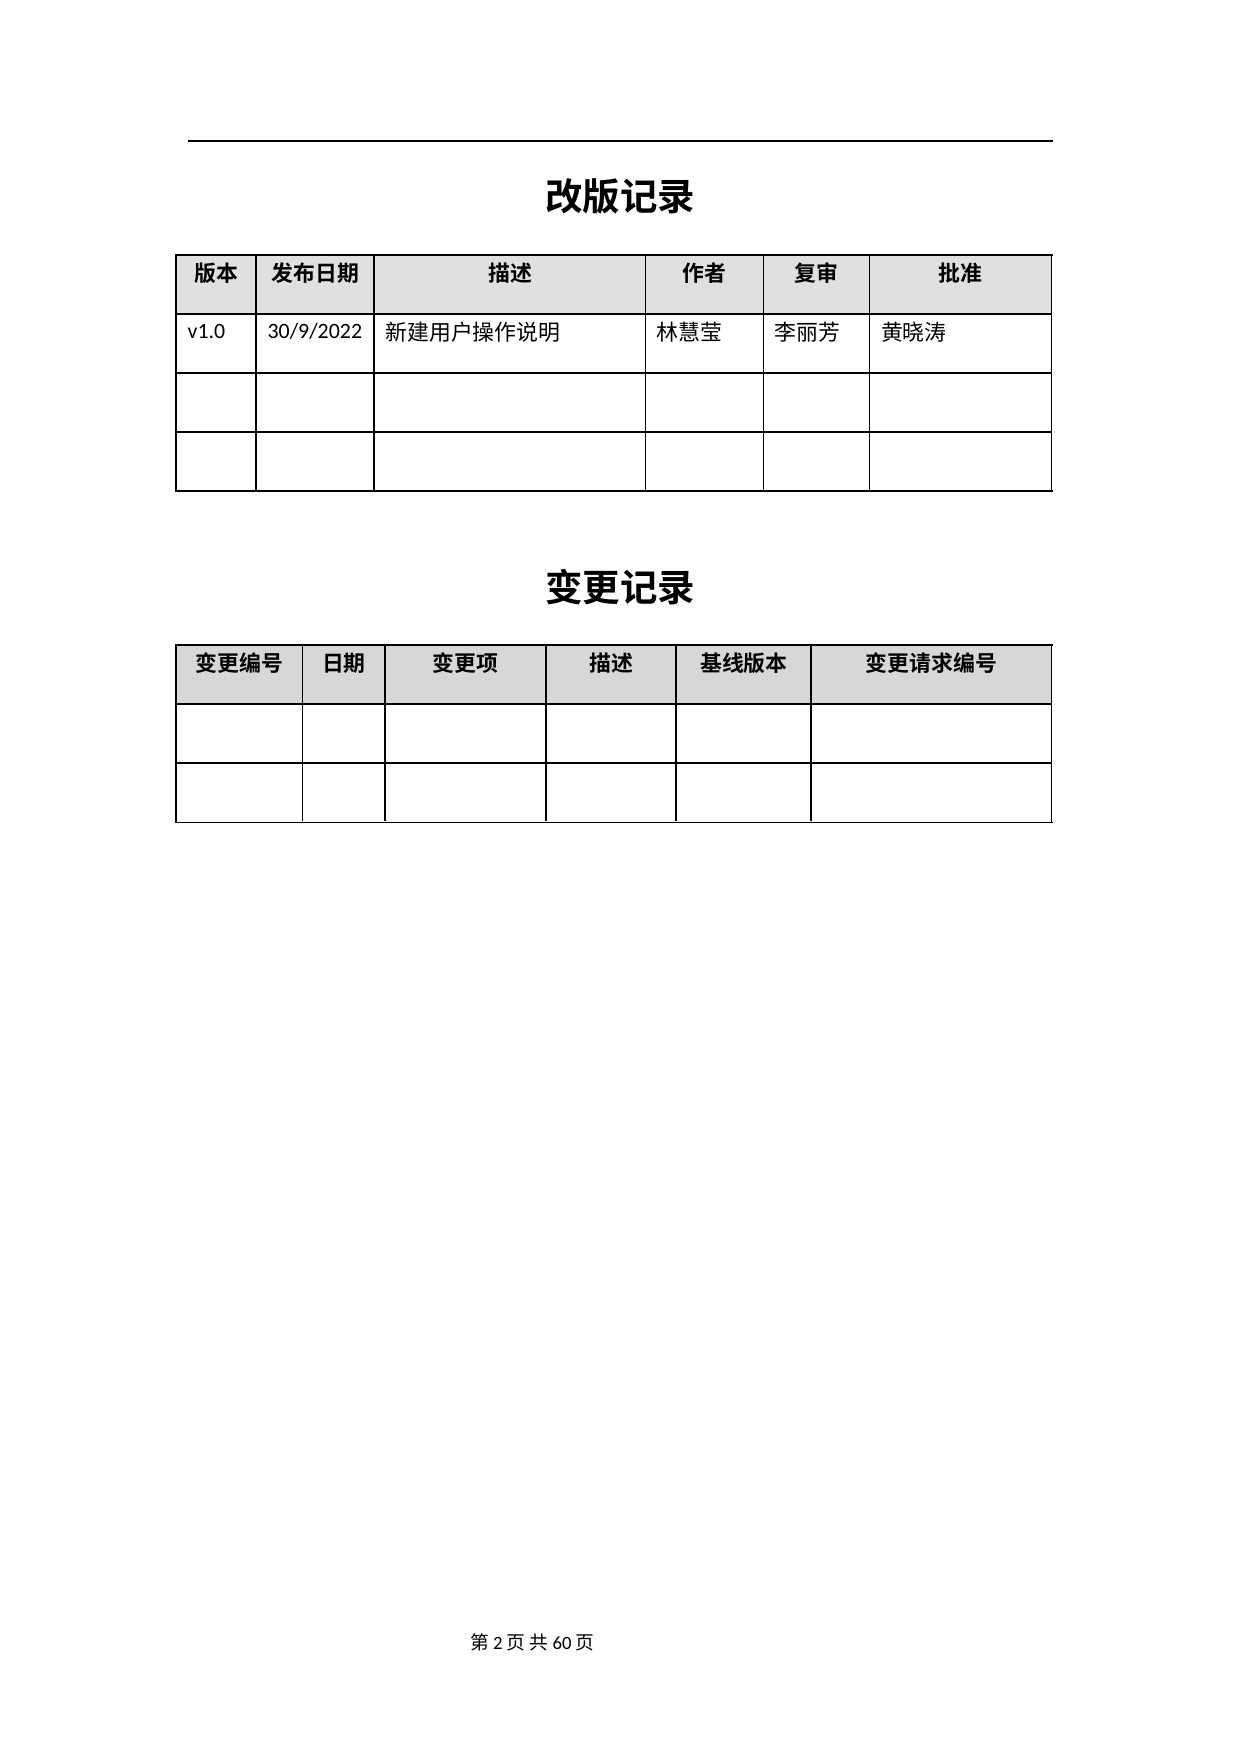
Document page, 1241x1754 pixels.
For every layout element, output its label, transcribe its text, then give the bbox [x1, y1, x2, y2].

table_cell [177, 374, 255, 431]
table_header 版本 [177, 256, 255, 313]
table_cell 李丽芳 [764, 315, 869, 372]
table_header 变更编号 [177, 646, 302, 703]
table_cell [870, 374, 1051, 431]
table_cell 30/9/2022 [257, 315, 373, 372]
table_cell [812, 764, 1051, 821]
table_cell [257, 374, 373, 431]
table_header 变更请求编号 [812, 646, 1051, 703]
table_header 基线版本 [677, 646, 810, 703]
table_cell [547, 764, 675, 821]
table_cell [646, 433, 763, 490]
table_cell [177, 705, 302, 762]
table_cell [677, 764, 810, 821]
table_cell 新建用户操作说明 [375, 315, 645, 372]
table_cell 林慧莹 [646, 315, 763, 372]
table_cell [303, 705, 384, 762]
table_header 复审 [764, 256, 869, 313]
table_cell [812, 705, 1051, 762]
table_cell [303, 764, 384, 821]
table_header 变更项 [386, 646, 545, 703]
table_cell [386, 705, 545, 762]
table_header 日期 [303, 646, 384, 703]
text 变更记录 [187, 552, 1053, 617]
table_header 作者 [646, 256, 763, 313]
table_cell [257, 433, 373, 490]
table_cell [386, 764, 545, 821]
table_cell [375, 433, 645, 490]
table_cell [764, 374, 869, 431]
table_cell [870, 433, 1051, 490]
table_header 描述 [375, 256, 645, 313]
table_header 发布日期 [257, 256, 373, 313]
table_header 批准 [870, 256, 1051, 313]
table_cell [547, 705, 675, 762]
table_cell v1.0 [177, 315, 255, 372]
table_cell [177, 433, 255, 490]
table_cell [646, 374, 763, 431]
table_cell [375, 374, 645, 431]
table_cell [177, 764, 302, 821]
table_cell [764, 433, 869, 490]
text 改版记录 [187, 162, 1053, 227]
table_cell [677, 705, 810, 762]
table_header 描述 [547, 646, 675, 703]
table_cell 黄晓涛 [870, 315, 1051, 372]
